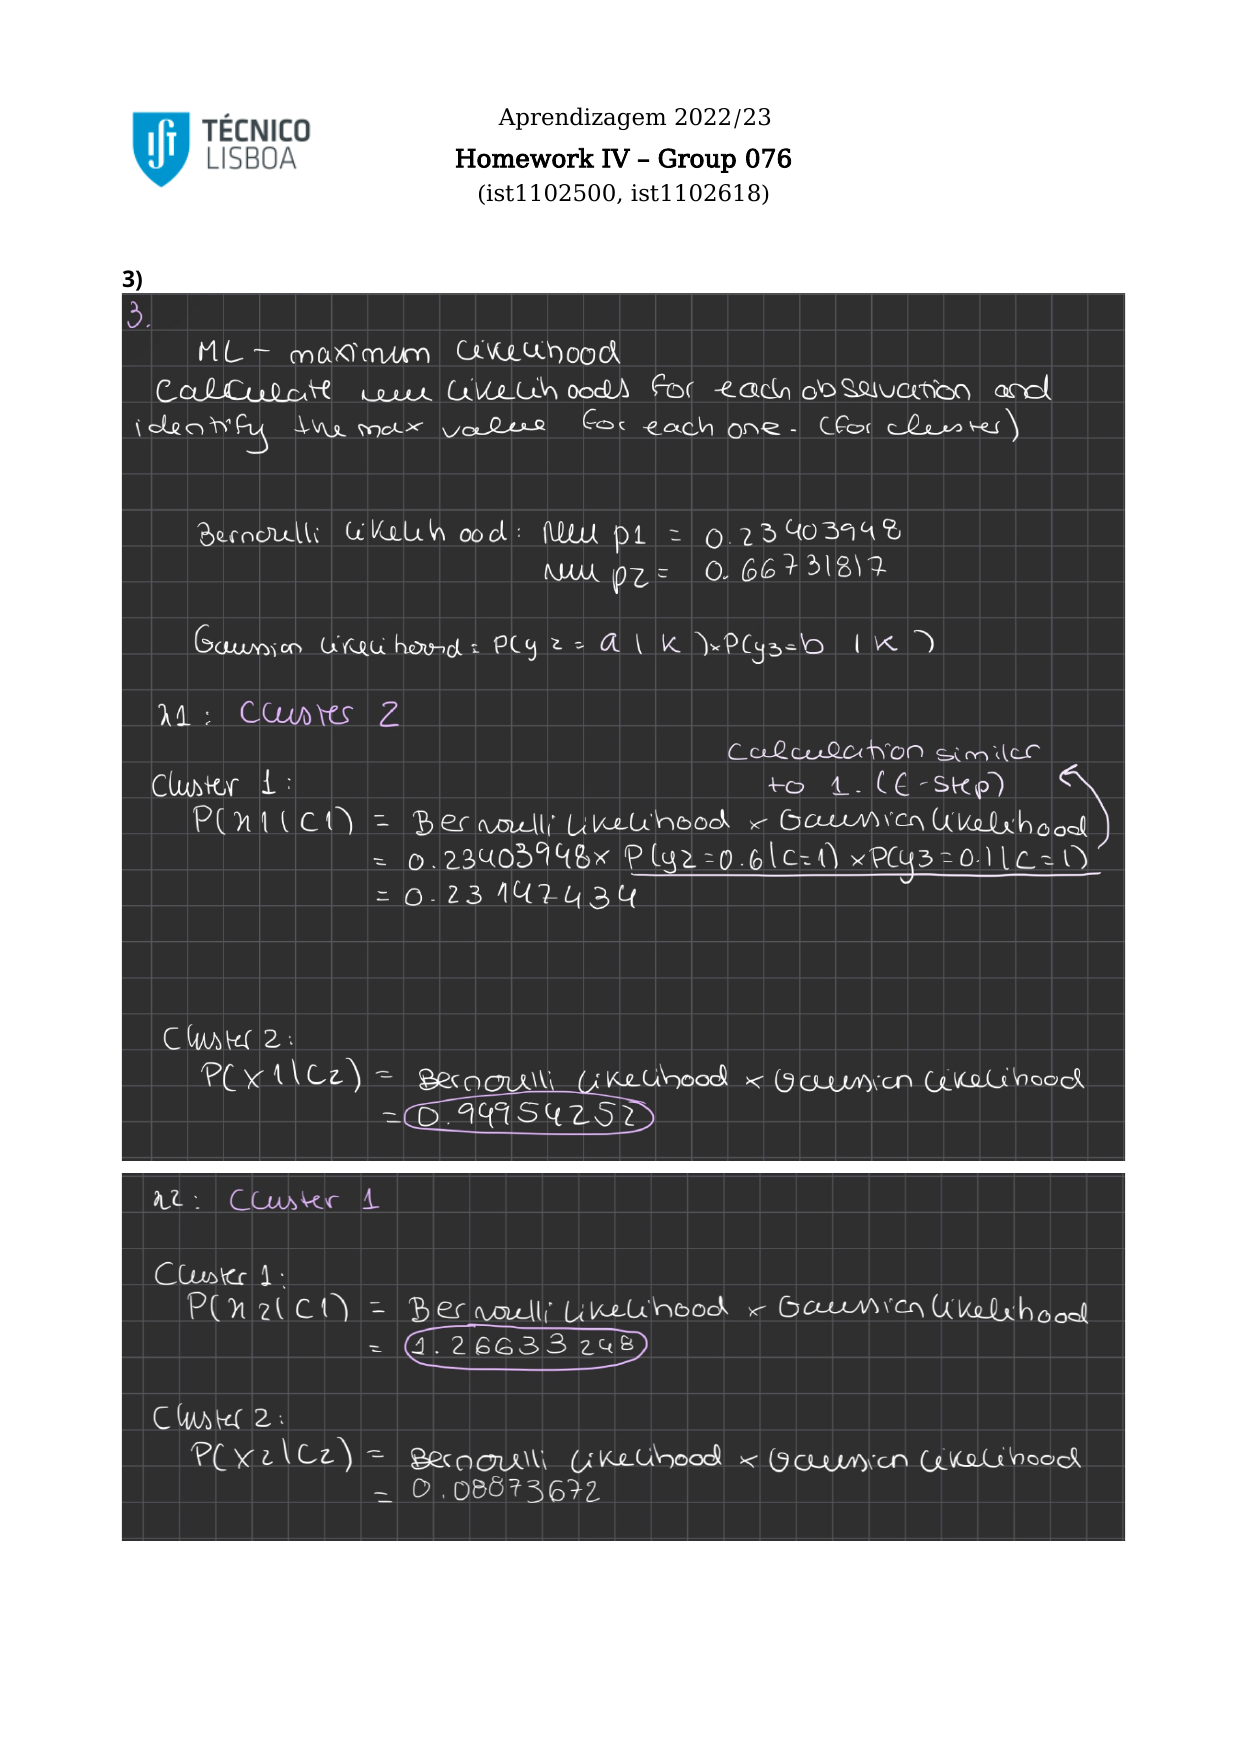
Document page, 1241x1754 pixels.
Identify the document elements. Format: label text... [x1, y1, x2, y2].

picture [121, 103, 320, 197]
text 3) [122, 262, 1125, 293]
picture [121, 293, 1125, 1161]
picture [121, 1173, 1125, 1541]
